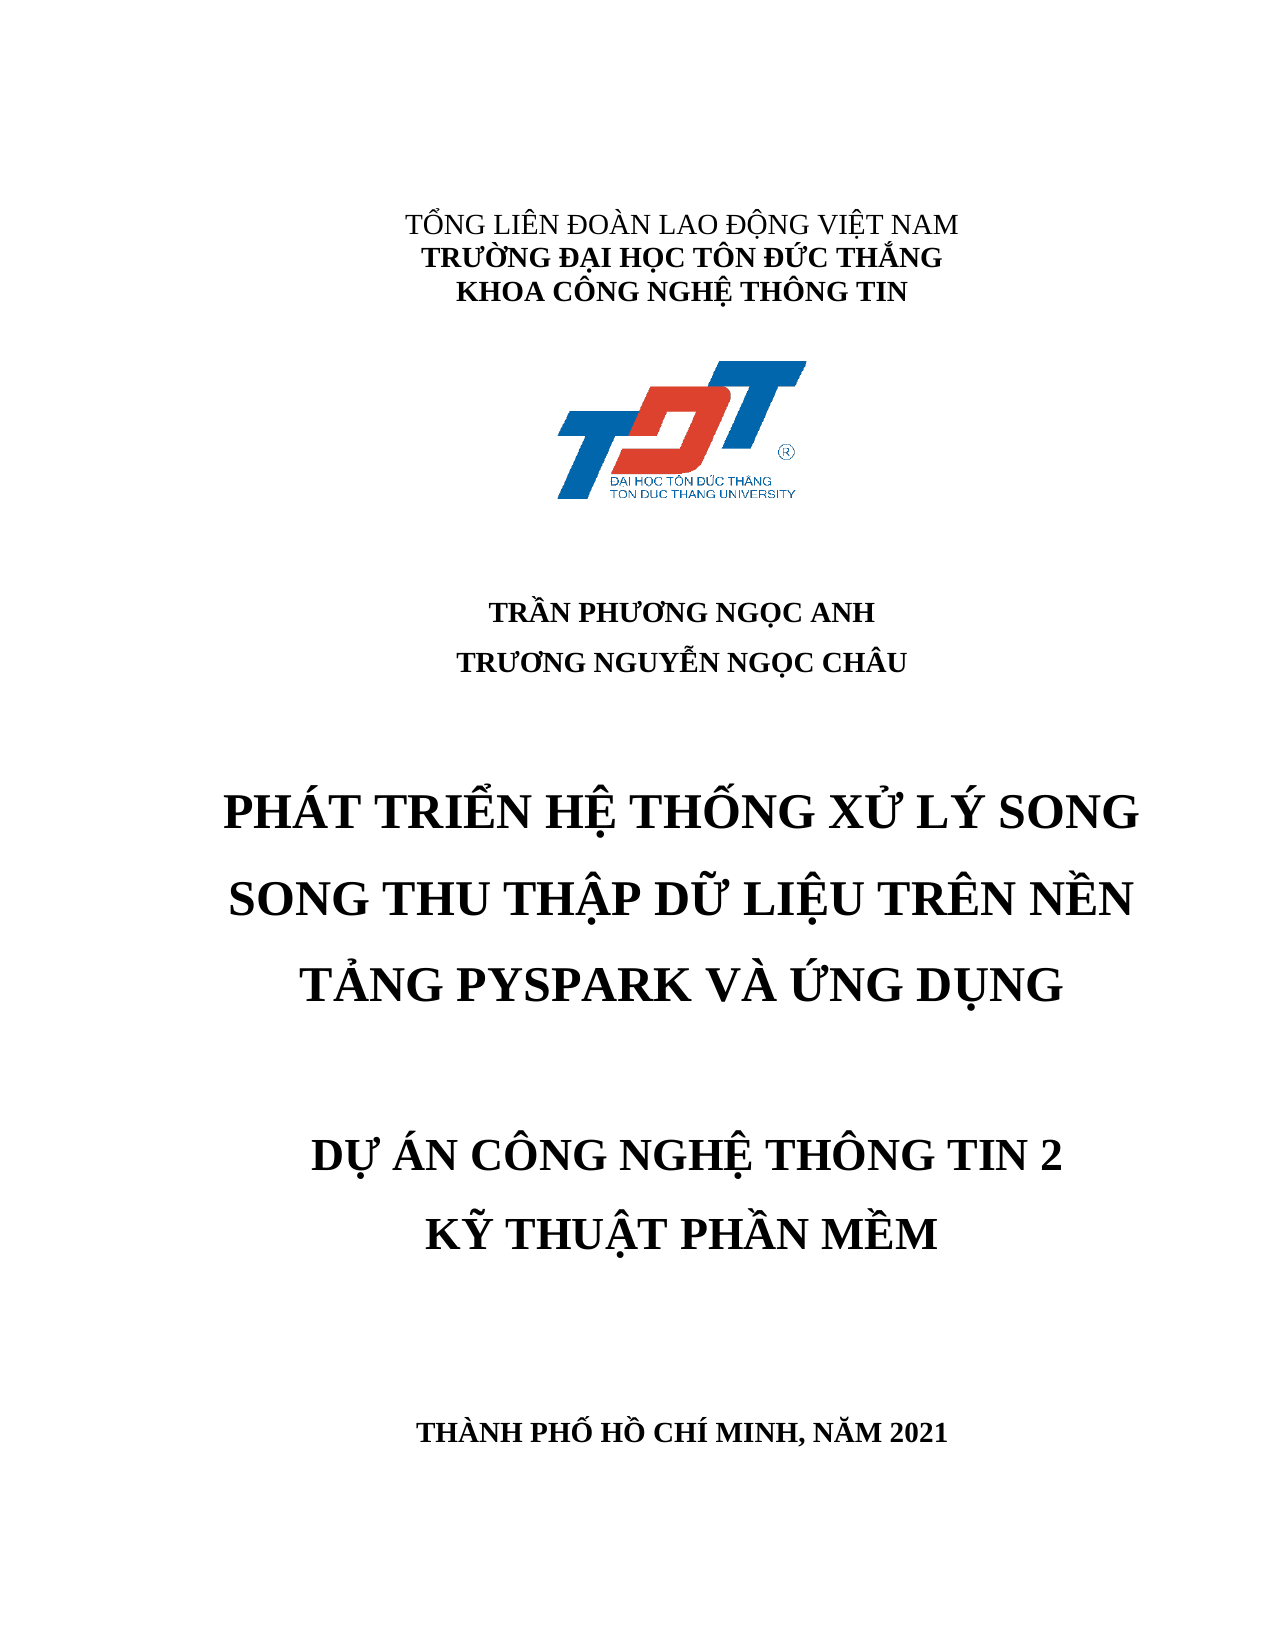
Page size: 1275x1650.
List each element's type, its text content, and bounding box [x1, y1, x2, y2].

text TRƯƠNG NGUYỄN NGỌC CHÂU [207, 646, 1157, 679]
text TỔNG LIÊN ĐOÀN LAO ĐỘNG VIỆT NAM [207, 207, 1157, 240]
picture [557, 361, 807, 529]
text TRẦN PHƯƠNG NGỌC ANH [207, 595, 1157, 629]
text DỰ ÁN CÔNG NGHỆ THÔNG TIN 2 [207, 1127, 1157, 1180]
text KHOA CÔNG NGHỆ THÔNG TIN [207, 274, 1157, 307]
text PHÁT TRIỂN HỆ THỐNG XỬ LÝ SONG SONG THU THẬP DỮ LIỆU TRÊN NỀN TẢNG PYSPARK VÀ ỨNG DỤNG [207, 782, 1157, 1012]
text KỸ THUẬT PHẦN MỀM [207, 1206, 1157, 1259]
text THÀNH PHỐ HỒ CHÍ MINH, NĂM 2021 [207, 1415, 1157, 1448]
text TRƯỜNG ĐẠI HỌC TÔN ĐỨC THẮNG [207, 240, 1157, 274]
